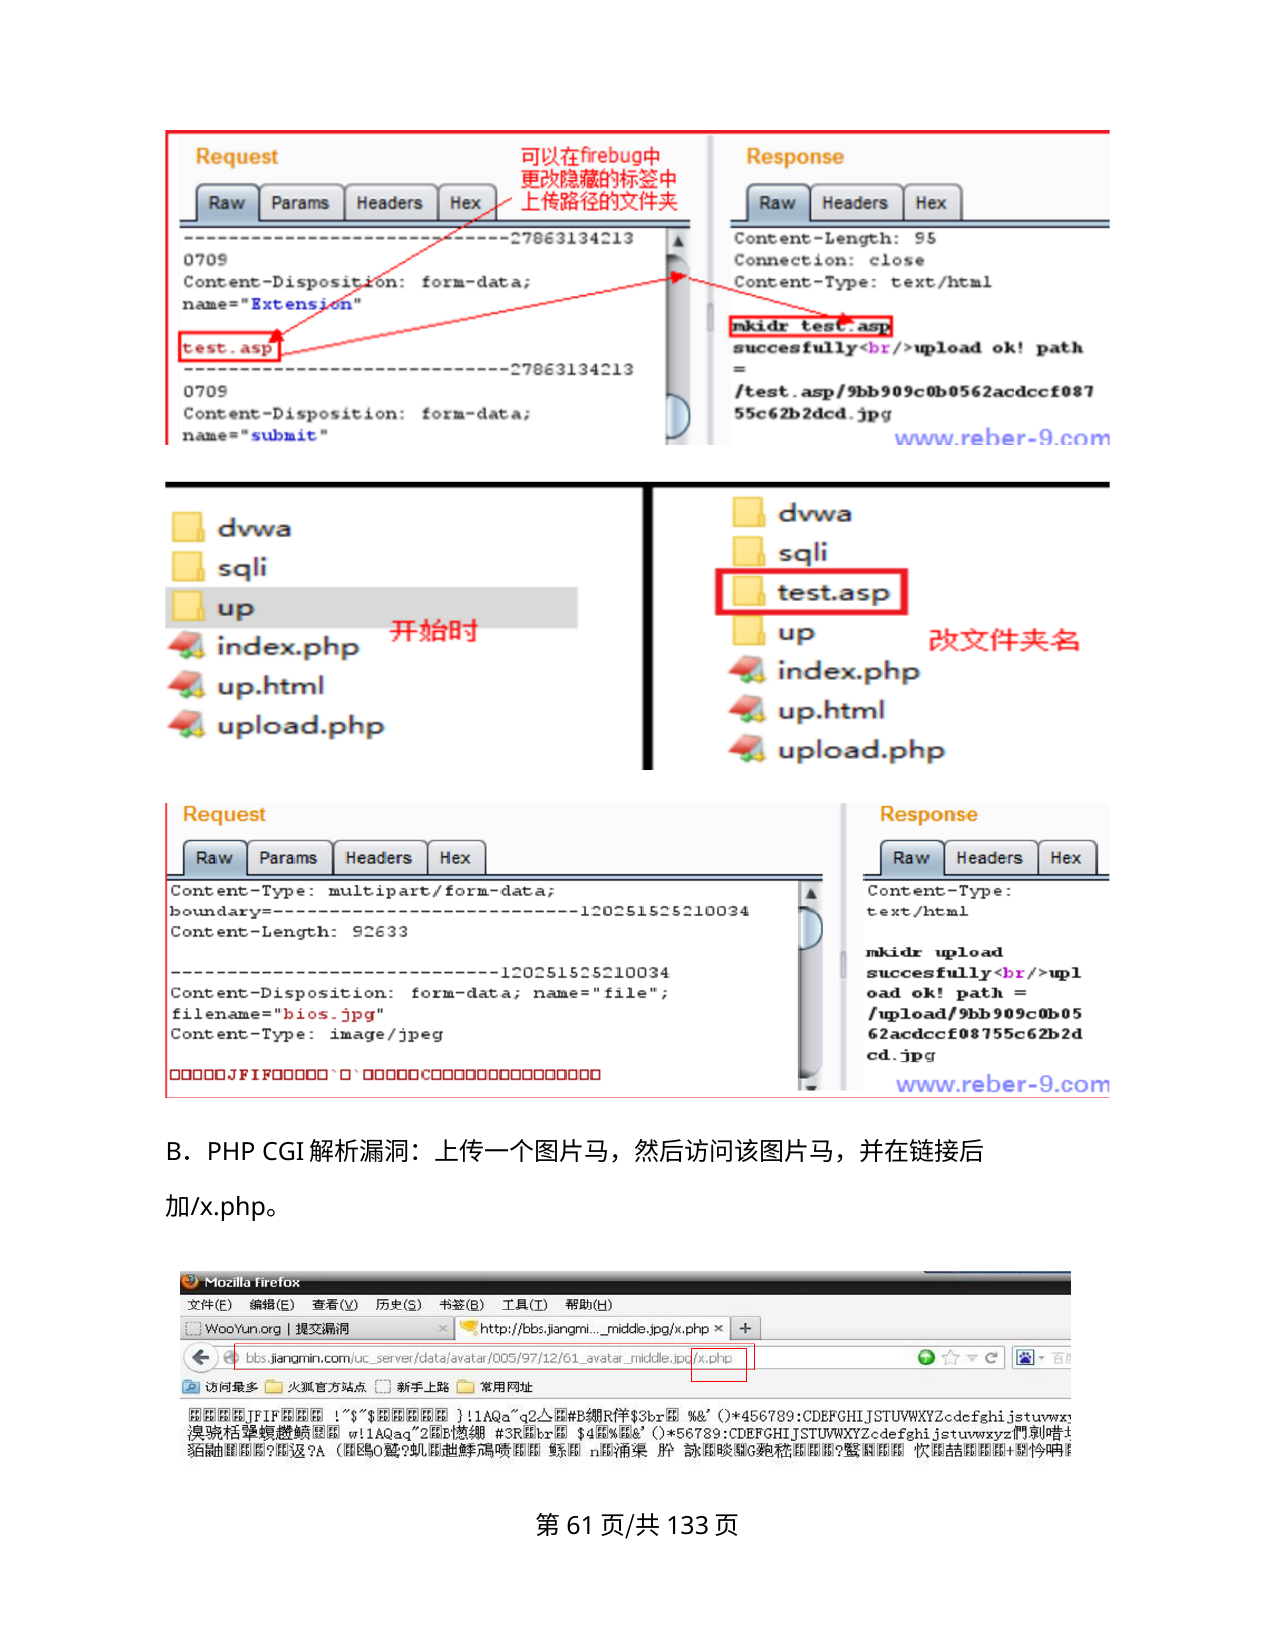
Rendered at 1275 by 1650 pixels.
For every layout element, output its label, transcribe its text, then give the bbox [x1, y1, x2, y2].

picture [165, 1257, 1110, 1477]
text B．PHP CGI解析漏洞：上传一个图片马，然后访问该图片马，并在链接后加/x.php。 [165, 1132, 1109, 1222]
picture [165, 477, 1110, 770]
picture [165, 803, 1110, 1098]
picture [165, 130, 1110, 445]
